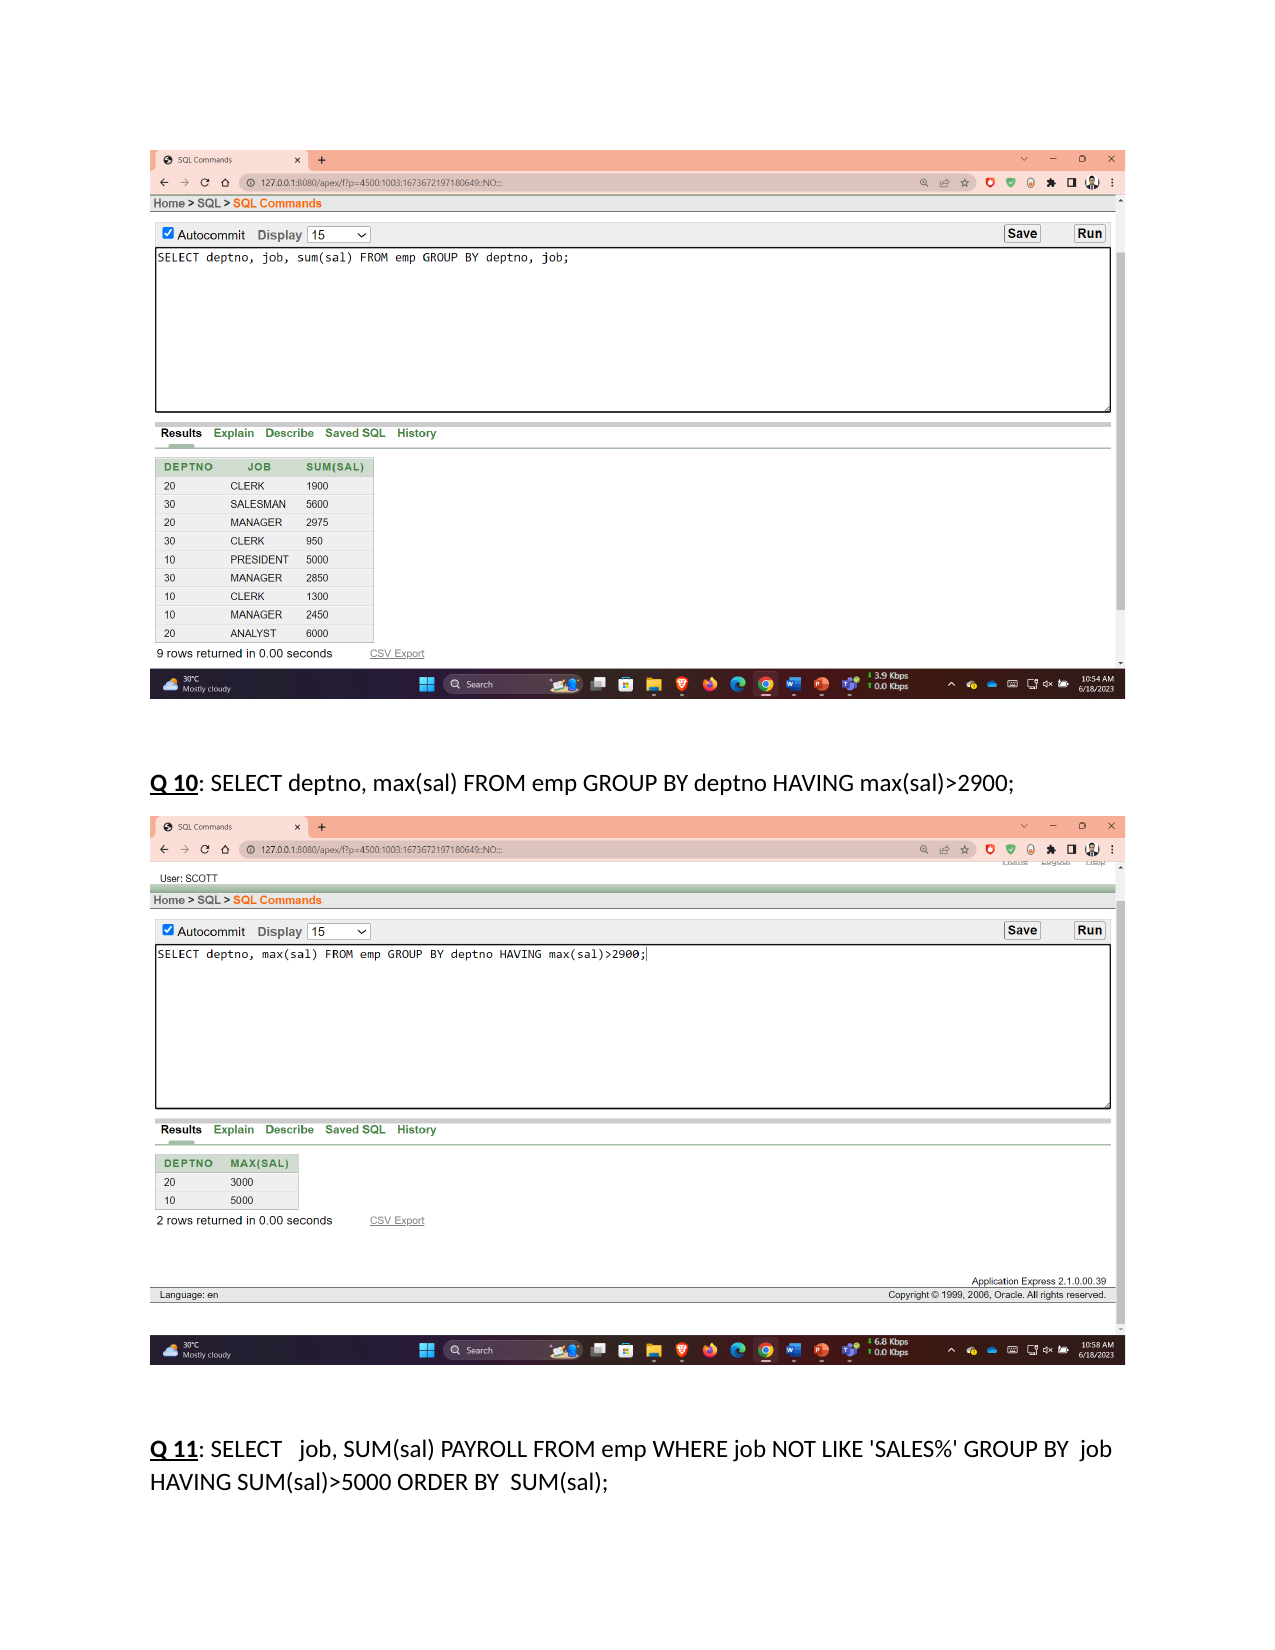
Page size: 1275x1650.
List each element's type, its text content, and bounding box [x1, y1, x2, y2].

text Q 10: SELECT deptno, max(sal) FROM emp GROUP BY deptno HAVING max(sal)>2900; [150, 767, 1125, 797]
picture [150, 150, 1125, 699]
text Q 11: SELECT job, SUM(sal) PAYROLL FROM emp WHERE job NOT LIKE 'SALES%' GROUP BY job HAVING SUM(sal)>5000 ORDER BY SUM(sal); [150, 1433, 1125, 1497]
picture [150, 816, 1125, 1365]
